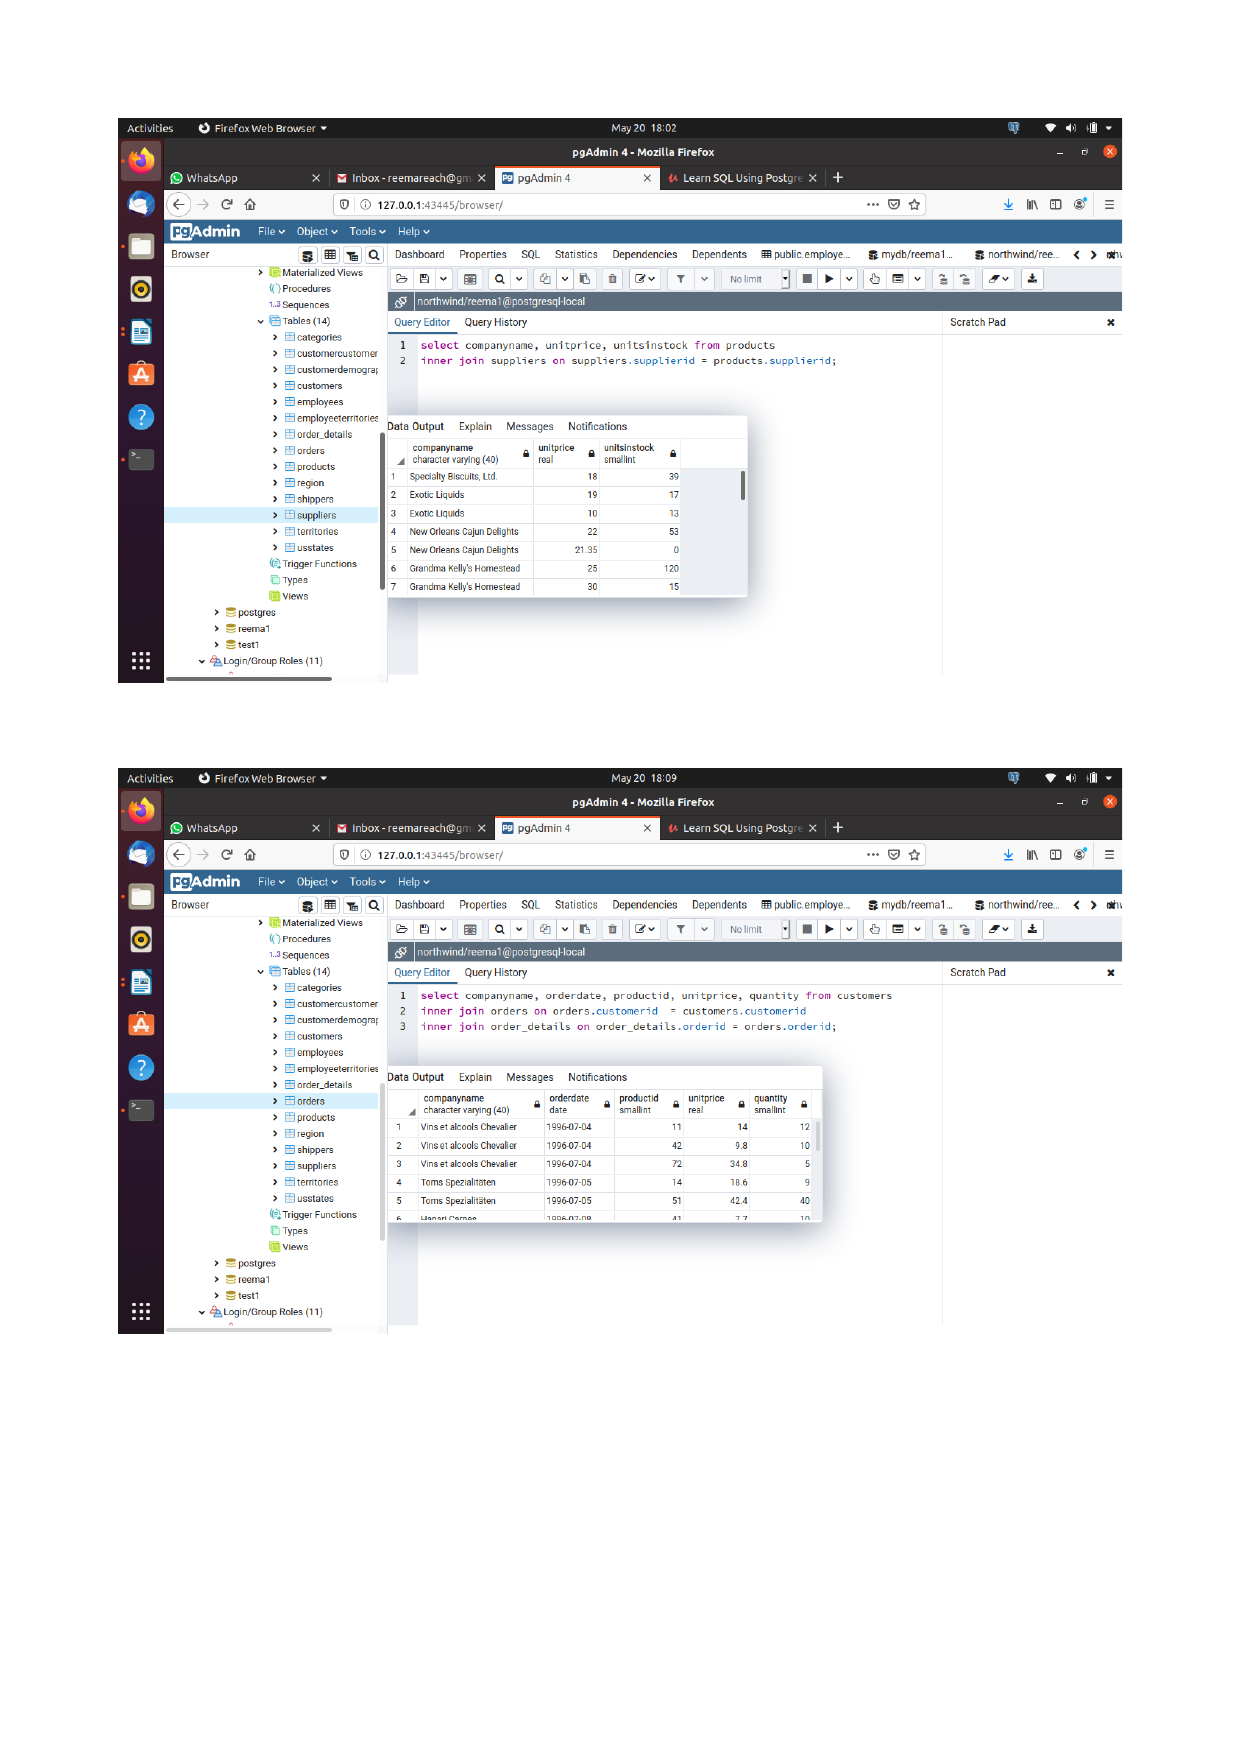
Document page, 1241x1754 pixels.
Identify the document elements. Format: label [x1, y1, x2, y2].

picture [118, 768, 1123, 1334]
picture [118, 118, 1123, 683]
